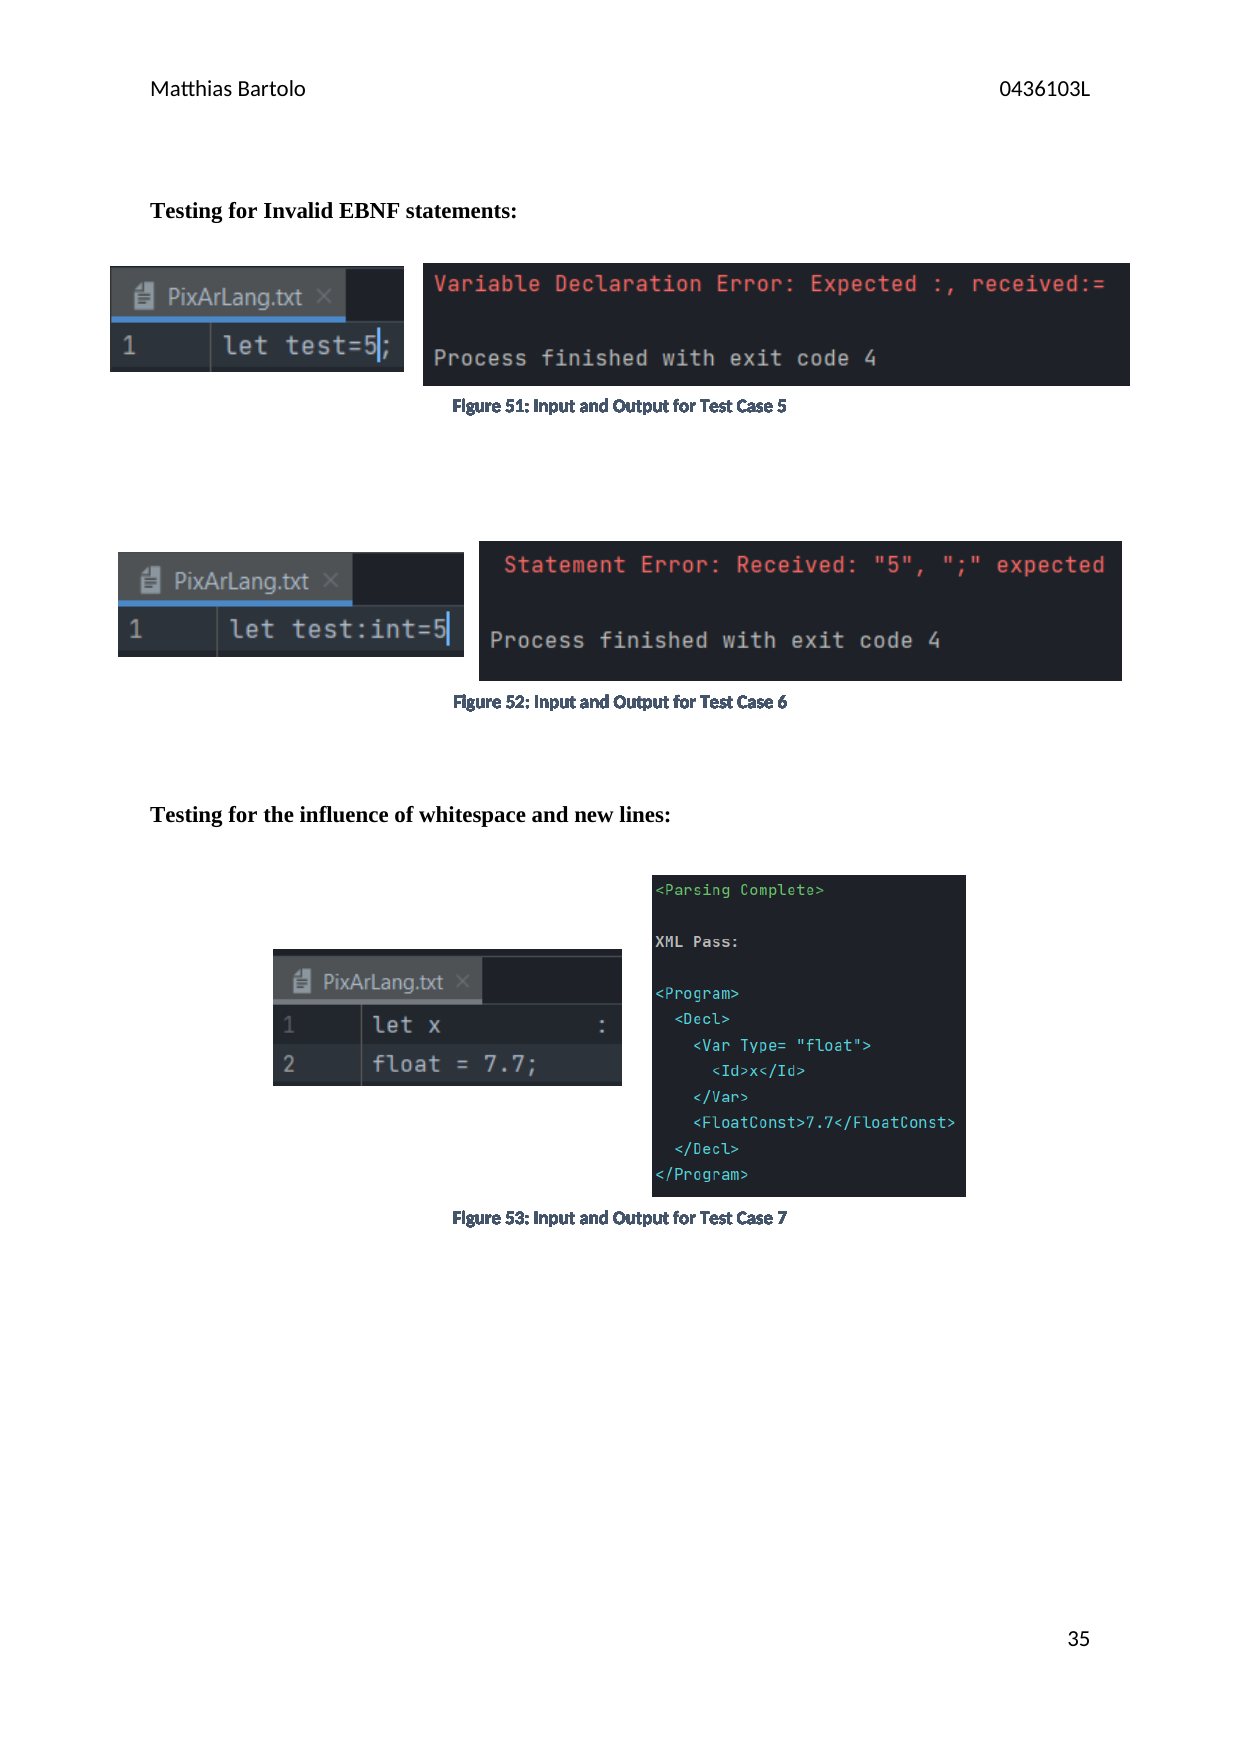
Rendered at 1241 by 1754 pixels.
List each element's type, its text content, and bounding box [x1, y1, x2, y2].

picture [652, 875, 966, 1197]
text Testing for Invalid EBNF statements: [150, 197, 1090, 223]
picture [110, 266, 404, 372]
picture [273, 949, 622, 1086]
picture [423, 263, 1130, 386]
picture [118, 552, 464, 657]
picture [479, 541, 1122, 681]
text Testing for the influence of whitespace and new lines: [150, 801, 1090, 827]
